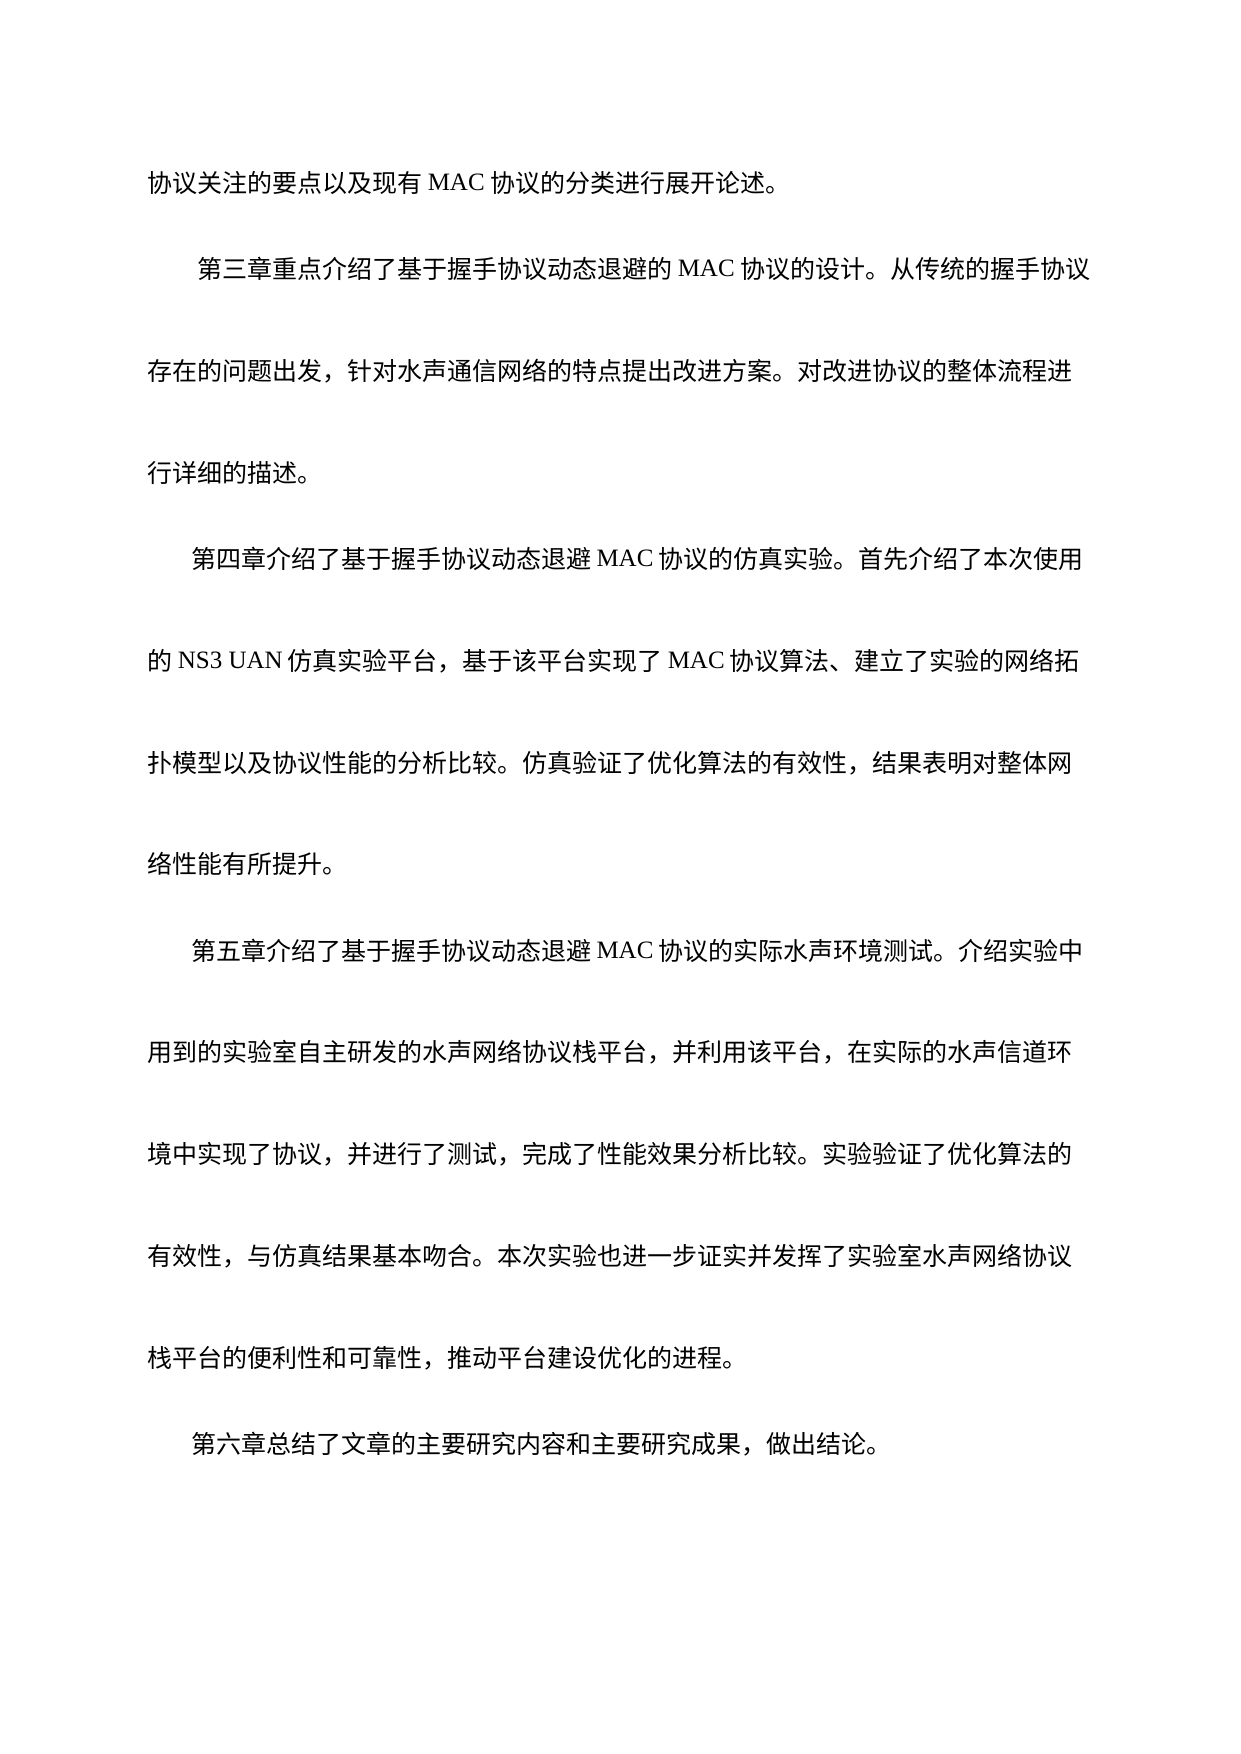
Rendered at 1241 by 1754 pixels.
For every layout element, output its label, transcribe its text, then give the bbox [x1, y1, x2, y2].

text 第六章总结了文章的主要研究内容和主要研究成果，做出结论。 [148, 1409, 1092, 1477]
text 第三章重点介绍了基于握手协议动态退避的MAC协议的设计。从传统的握手协议存在的问题出发，针对水声通信网络的特点提出改进方案。对改进协议的整体流程进行详细的描述。 [148, 234, 1092, 505]
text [148, 148, 1092, 216]
text 第五章介绍了基于握手协议动态退避MAC协议的实际水声环境测试。介绍实验中用到的实验室自主研发的水声网络协议栈平台，并利用该平台，在实际的水声信道环境中实现了协议，并进行了测试，完成了性能效果分析比较。实验验证了优化算法的有效性，与仿真结果基本吻合。本次实验也进一步证实并发挥了实验室水声网络协议栈平台的便利性和可靠性，推动平台建设优化的进程。 [148, 915, 1092, 1391]
text 第四章介绍了基于握手协议动态退避MAC协议的仿真实验。首先介绍了本次使用的NS3 UAN仿真实验平台，基于该平台实现了MAC协议算法、建立了实验的网络拓扑模型以及协议性能的分析比较。仿真验证了优化算法的有效性，结果表明对整体网络性能有所提升。 [148, 523, 1092, 897]
